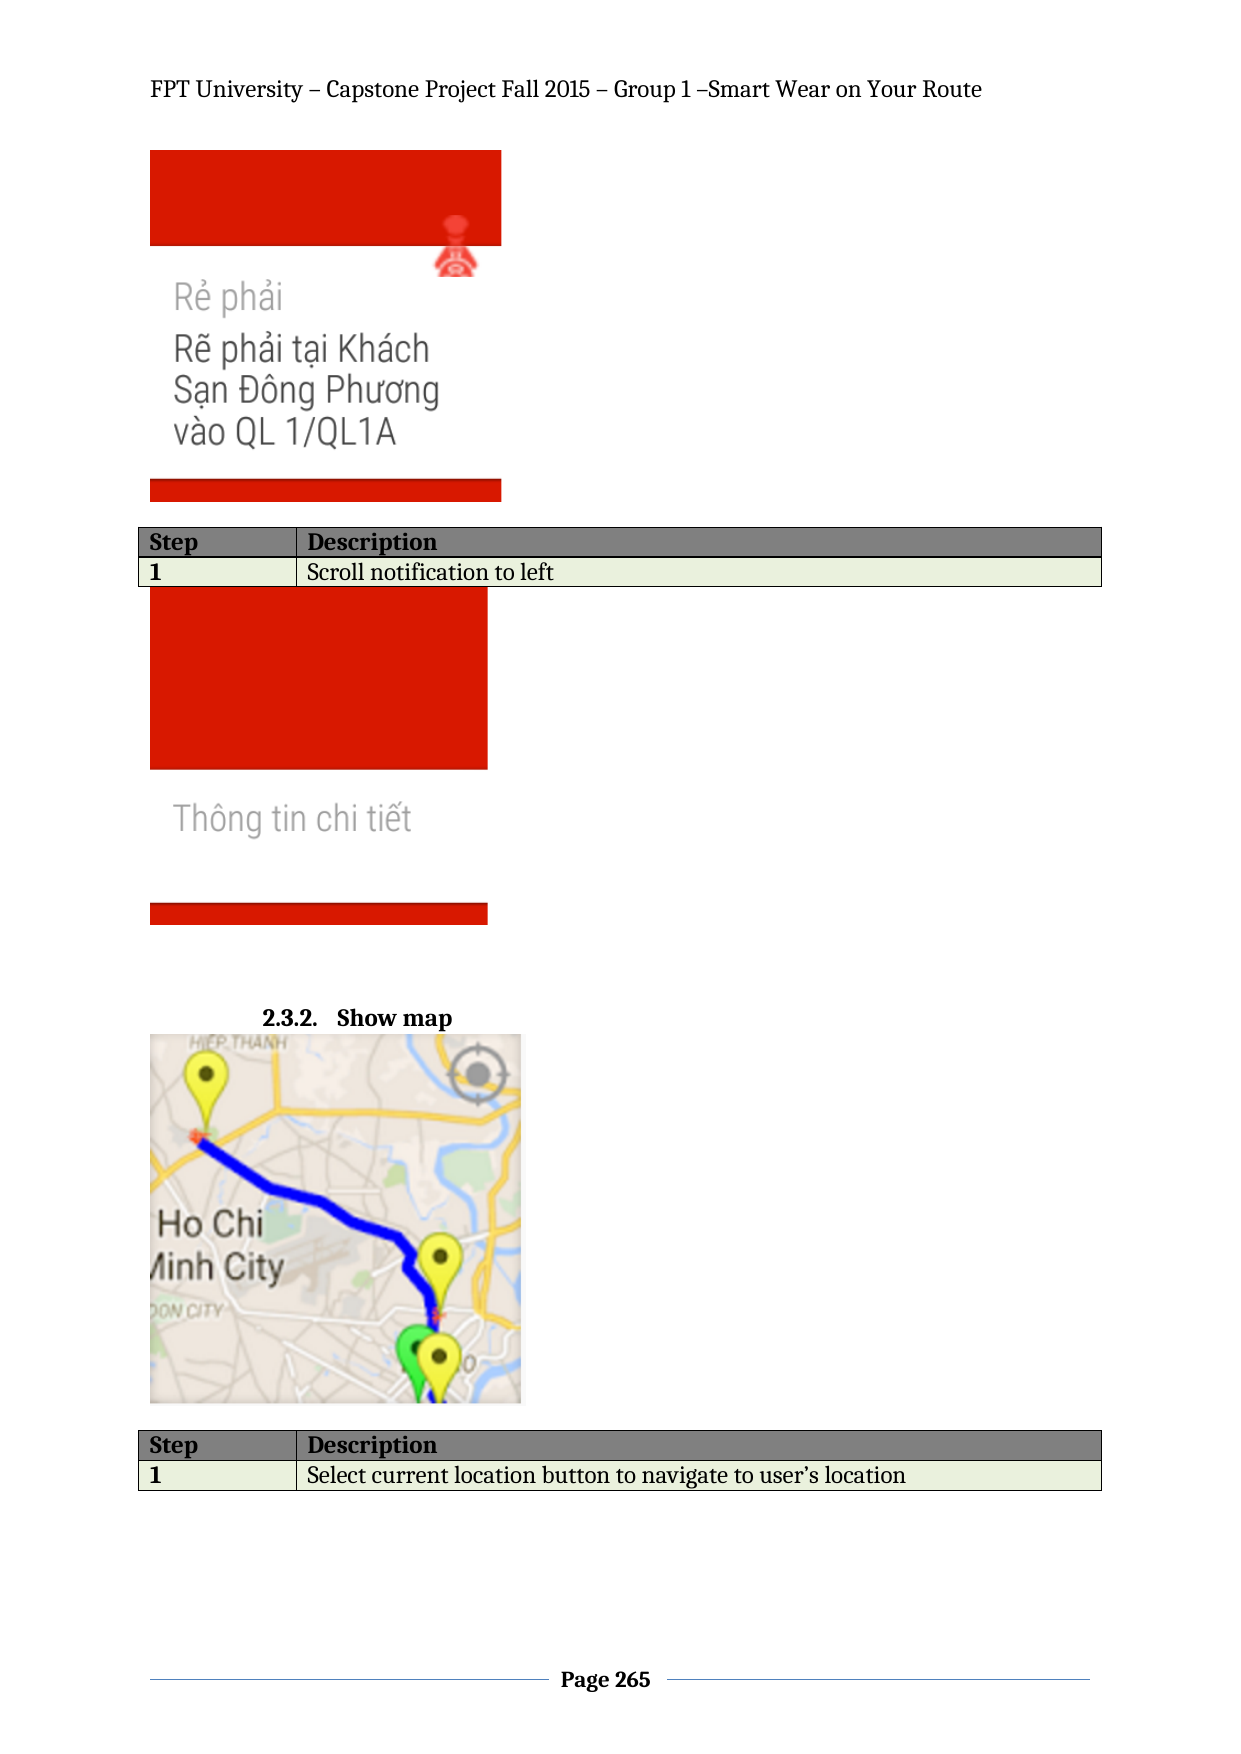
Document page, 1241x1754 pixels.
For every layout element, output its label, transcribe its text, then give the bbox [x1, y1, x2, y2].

picture [150, 587, 488, 925]
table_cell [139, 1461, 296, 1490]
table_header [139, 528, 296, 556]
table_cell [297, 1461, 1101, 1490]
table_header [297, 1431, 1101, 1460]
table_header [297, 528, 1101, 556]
picture [150, 150, 502, 502]
subtitle Show map [262, 1004, 1090, 1032]
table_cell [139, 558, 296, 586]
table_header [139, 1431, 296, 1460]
picture [150, 1034, 526, 1406]
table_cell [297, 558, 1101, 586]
